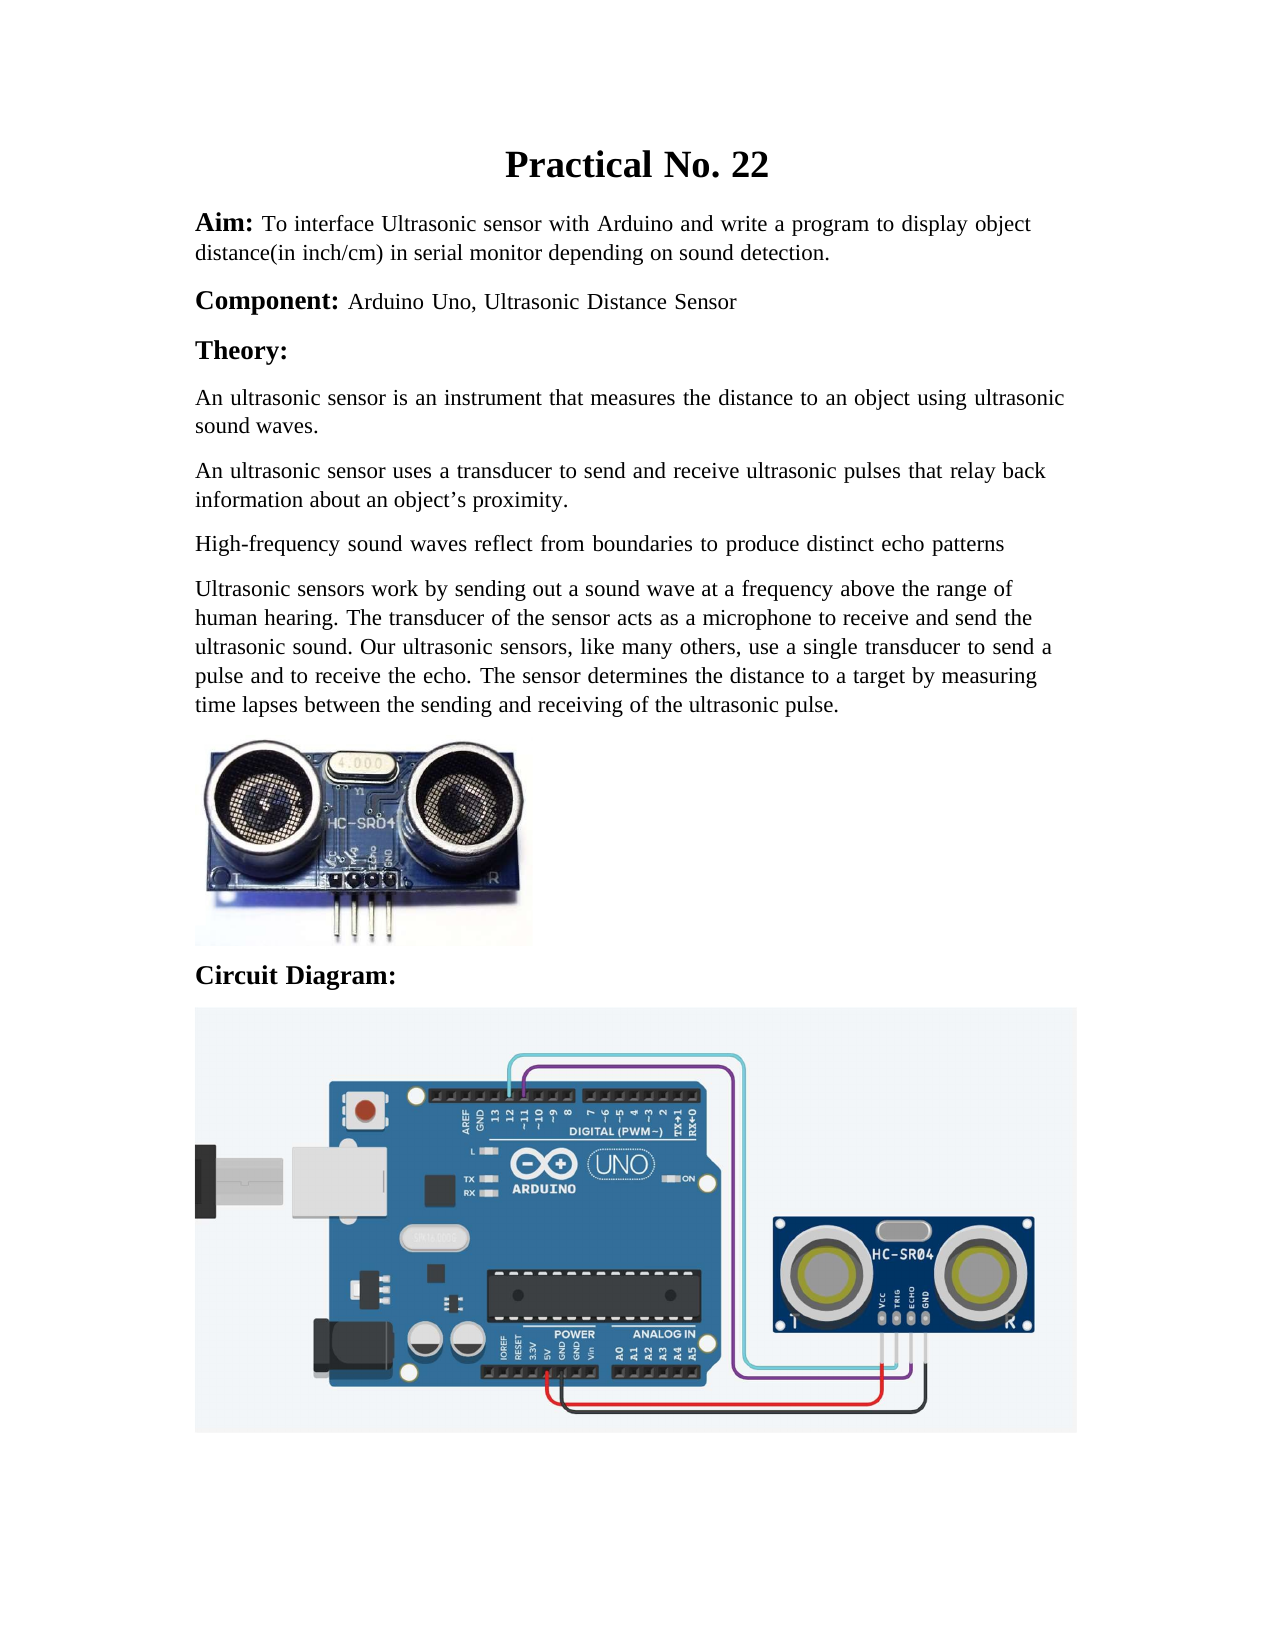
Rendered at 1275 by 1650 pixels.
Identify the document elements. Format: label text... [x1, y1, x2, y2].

text An ultrasonic sensor is an instrument that measures the distance to an object using ultrasonic sound waves. [195, 384, 1077, 439]
text Ultrasonic sensors work by sending out a sound wave at a frequency above the range of human hearing. The transducer of the sensor acts as a microphone to receive and send the ultrasonic sound. Our ultrasonic sensors, like many others, use a single transducer to send a pulse and to receive the echo. The sensor determines the distance to a target by measuring time lapses between the sending and receiving of the ultrasonic pulse. [195, 575, 1067, 717]
text Component: Arduino Uno, Ultrasonic Distance Sensor [195, 284, 1125, 315]
text Theory: [195, 334, 1125, 365]
text Aim: To interface Ultrasonic sensor with Arduino and write a program to display object distance(in inch/cm) in serial monitor depending on sound detection. [195, 206, 1077, 266]
picture [195, 735, 533, 946]
picture [194, 1007, 1077, 1433]
subtitle Practical No. 22 [502, 142, 772, 186]
text High-frequency sound waves reflect from boundaries to produce distinct echo patterns [195, 530, 1125, 557]
text An ultrasonic sensor uses a transducer to send and receive ultrasonic pulses that relay back information about an object’s proximity. [195, 457, 1077, 512]
